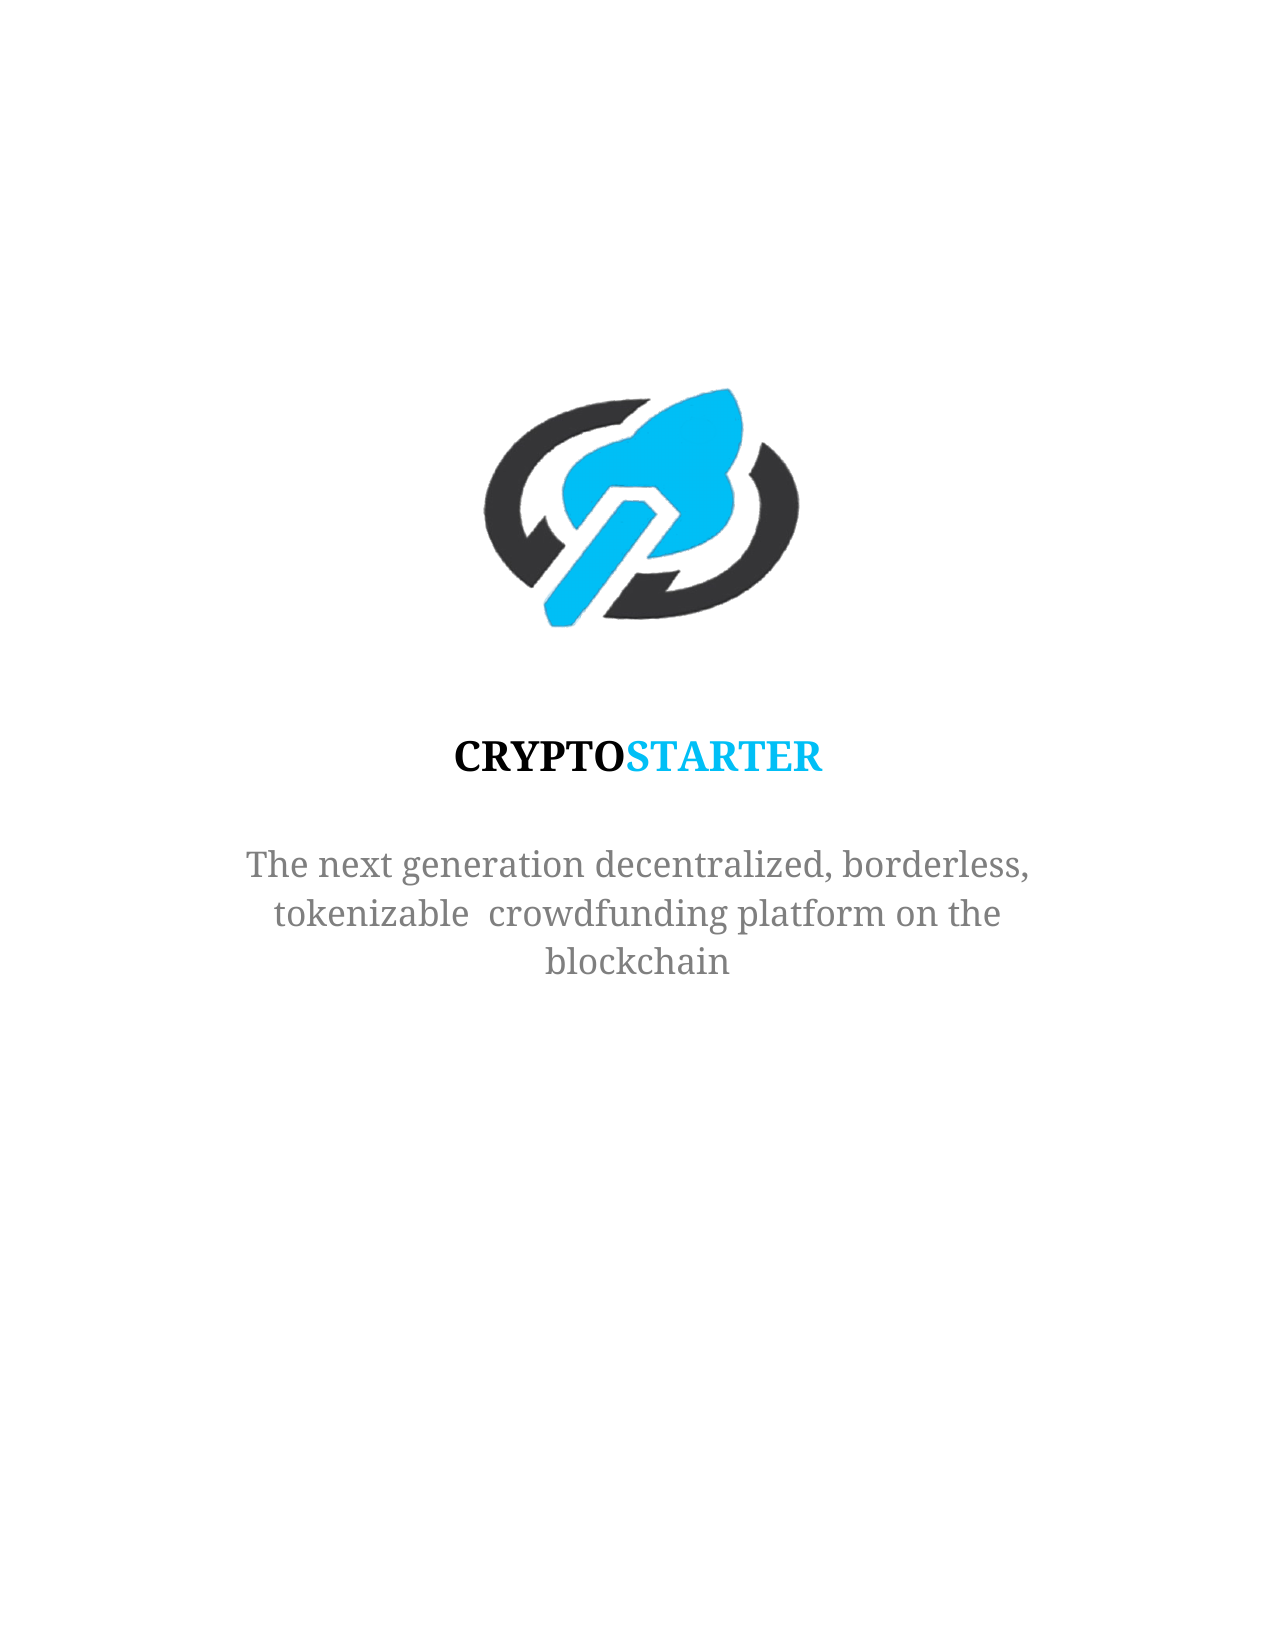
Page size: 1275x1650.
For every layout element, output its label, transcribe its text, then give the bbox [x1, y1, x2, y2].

text The next generation decentralized, borderless, tokenizable crowdfunding platform on the blockchain [187, 840, 1087, 984]
text CRYPTOSTARTER [187, 726, 1087, 783]
picture [468, 328, 807, 667]
